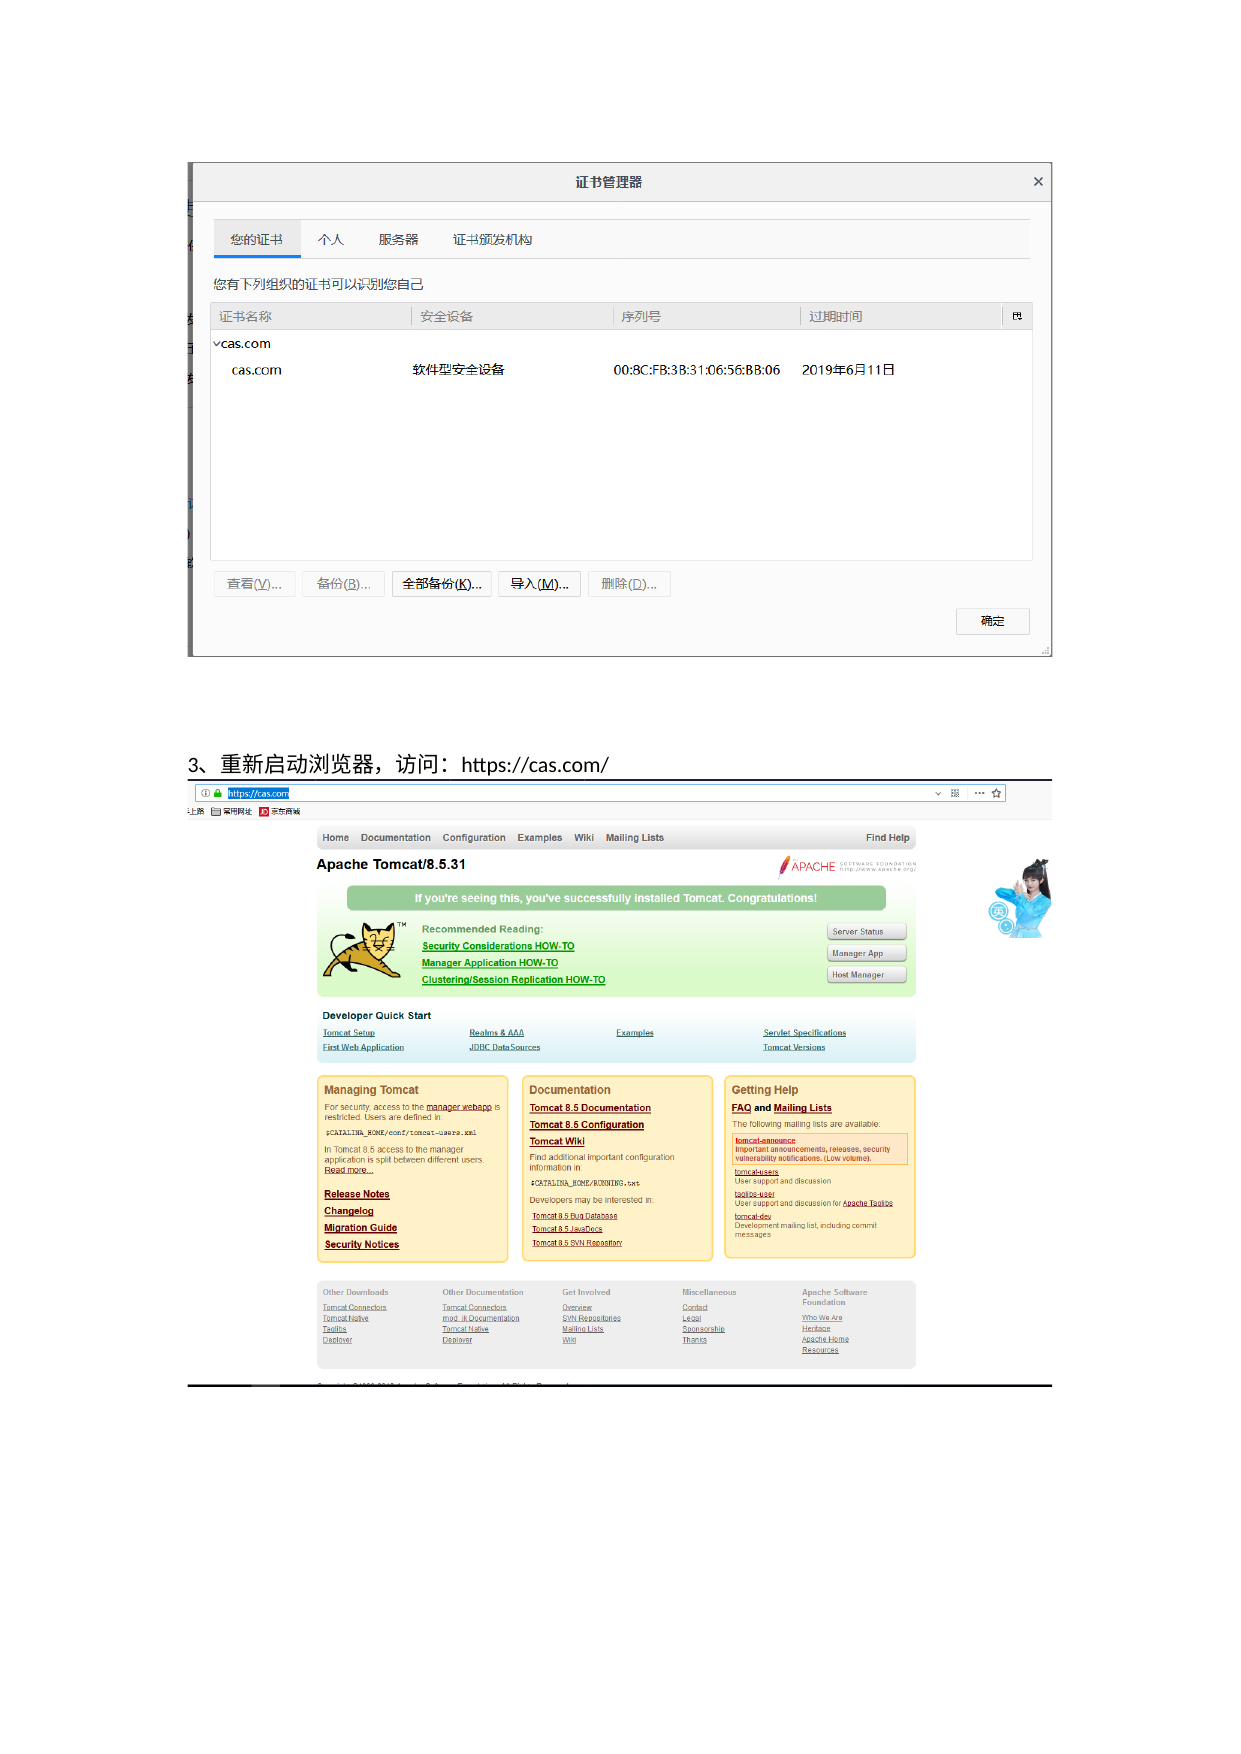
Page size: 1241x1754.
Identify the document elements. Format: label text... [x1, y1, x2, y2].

list 重新启动浏览器，访问：https://cas.com/ [187, 747, 1053, 779]
picture [187, 162, 1053, 657]
picture [187, 779, 1053, 1387]
